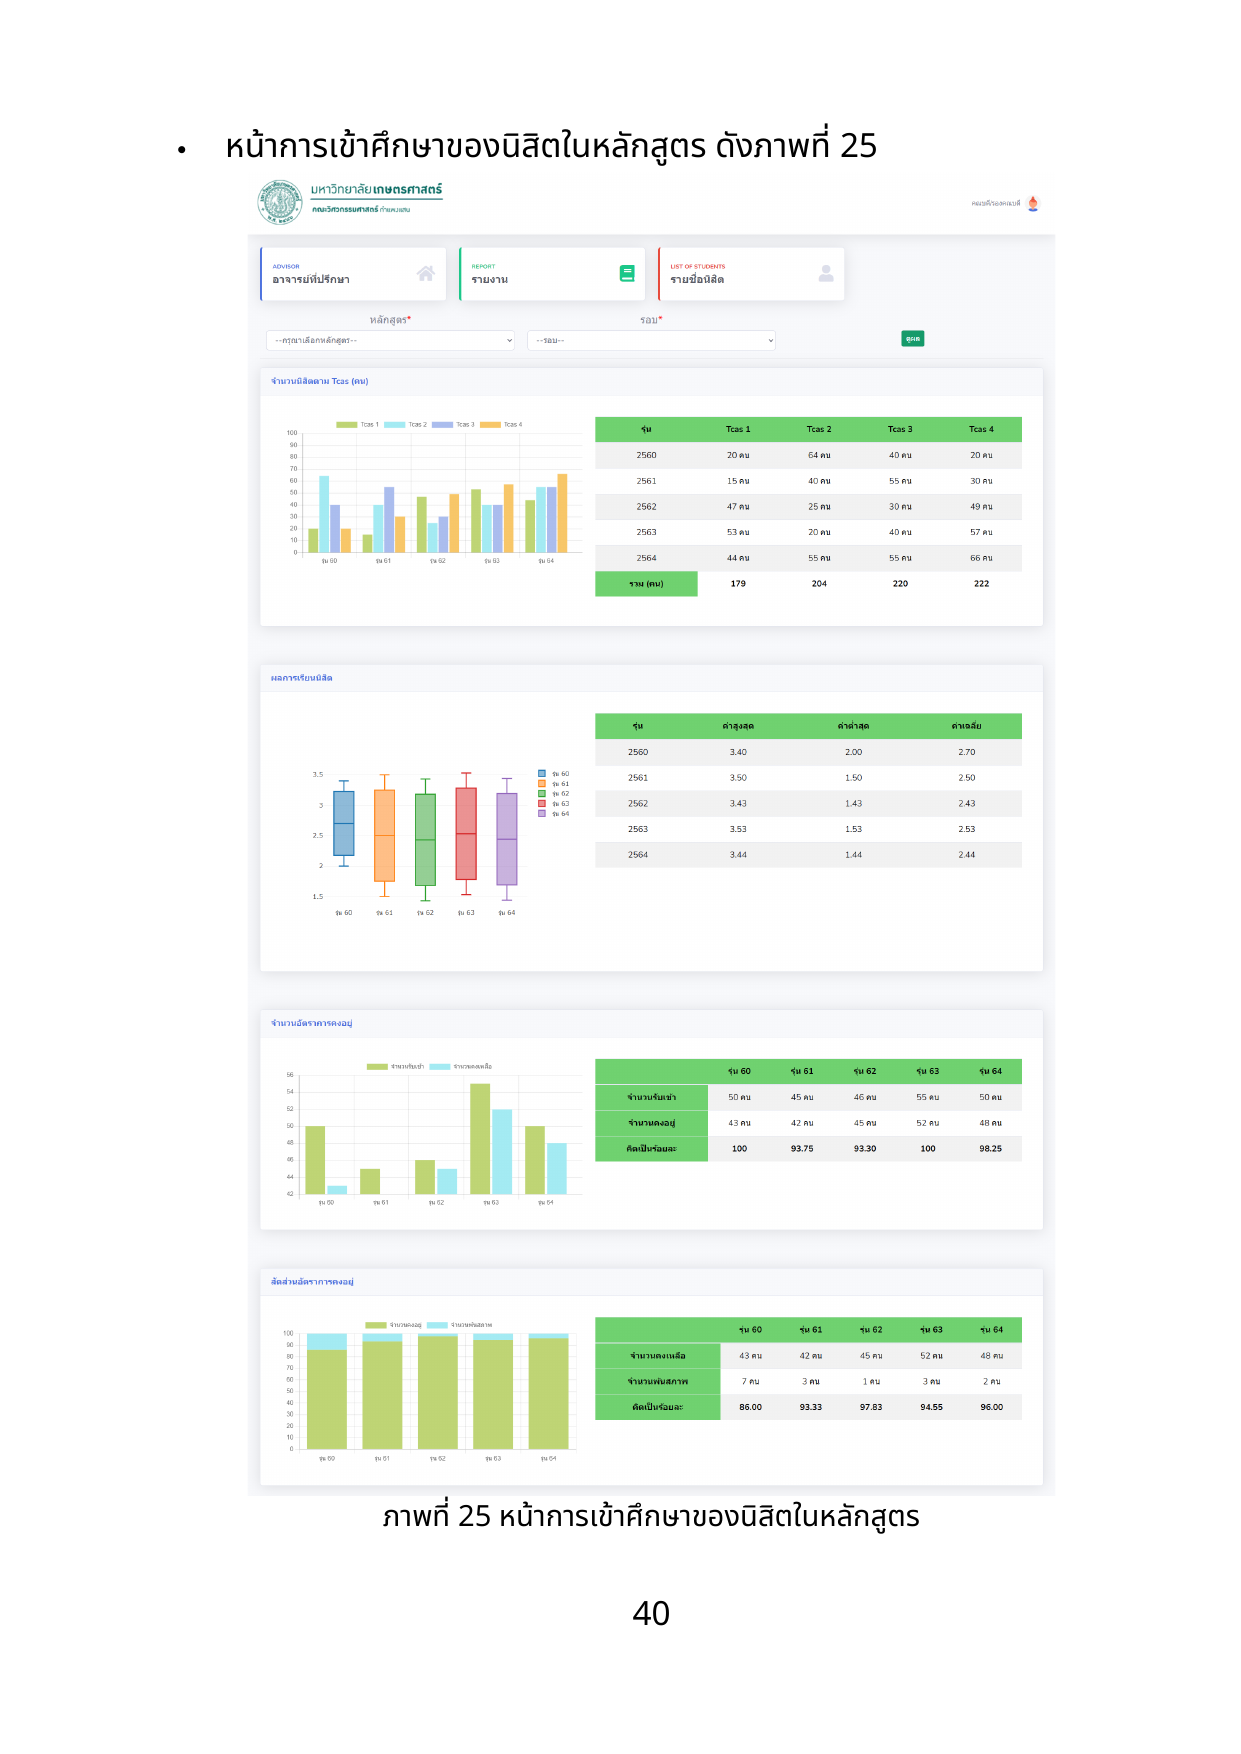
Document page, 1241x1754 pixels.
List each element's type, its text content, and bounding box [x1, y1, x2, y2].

text ภาพที่ 25 หน้าการเข้าศึกษาของนิสิตในหลักสูตร [150, 1496, 1153, 1540]
list หน้าการเข้าศึกษาของนิสิตในหลักสูตร ดังภาพที่ 25 [150, 122, 1153, 172]
picture [247, 172, 1056, 1496]
